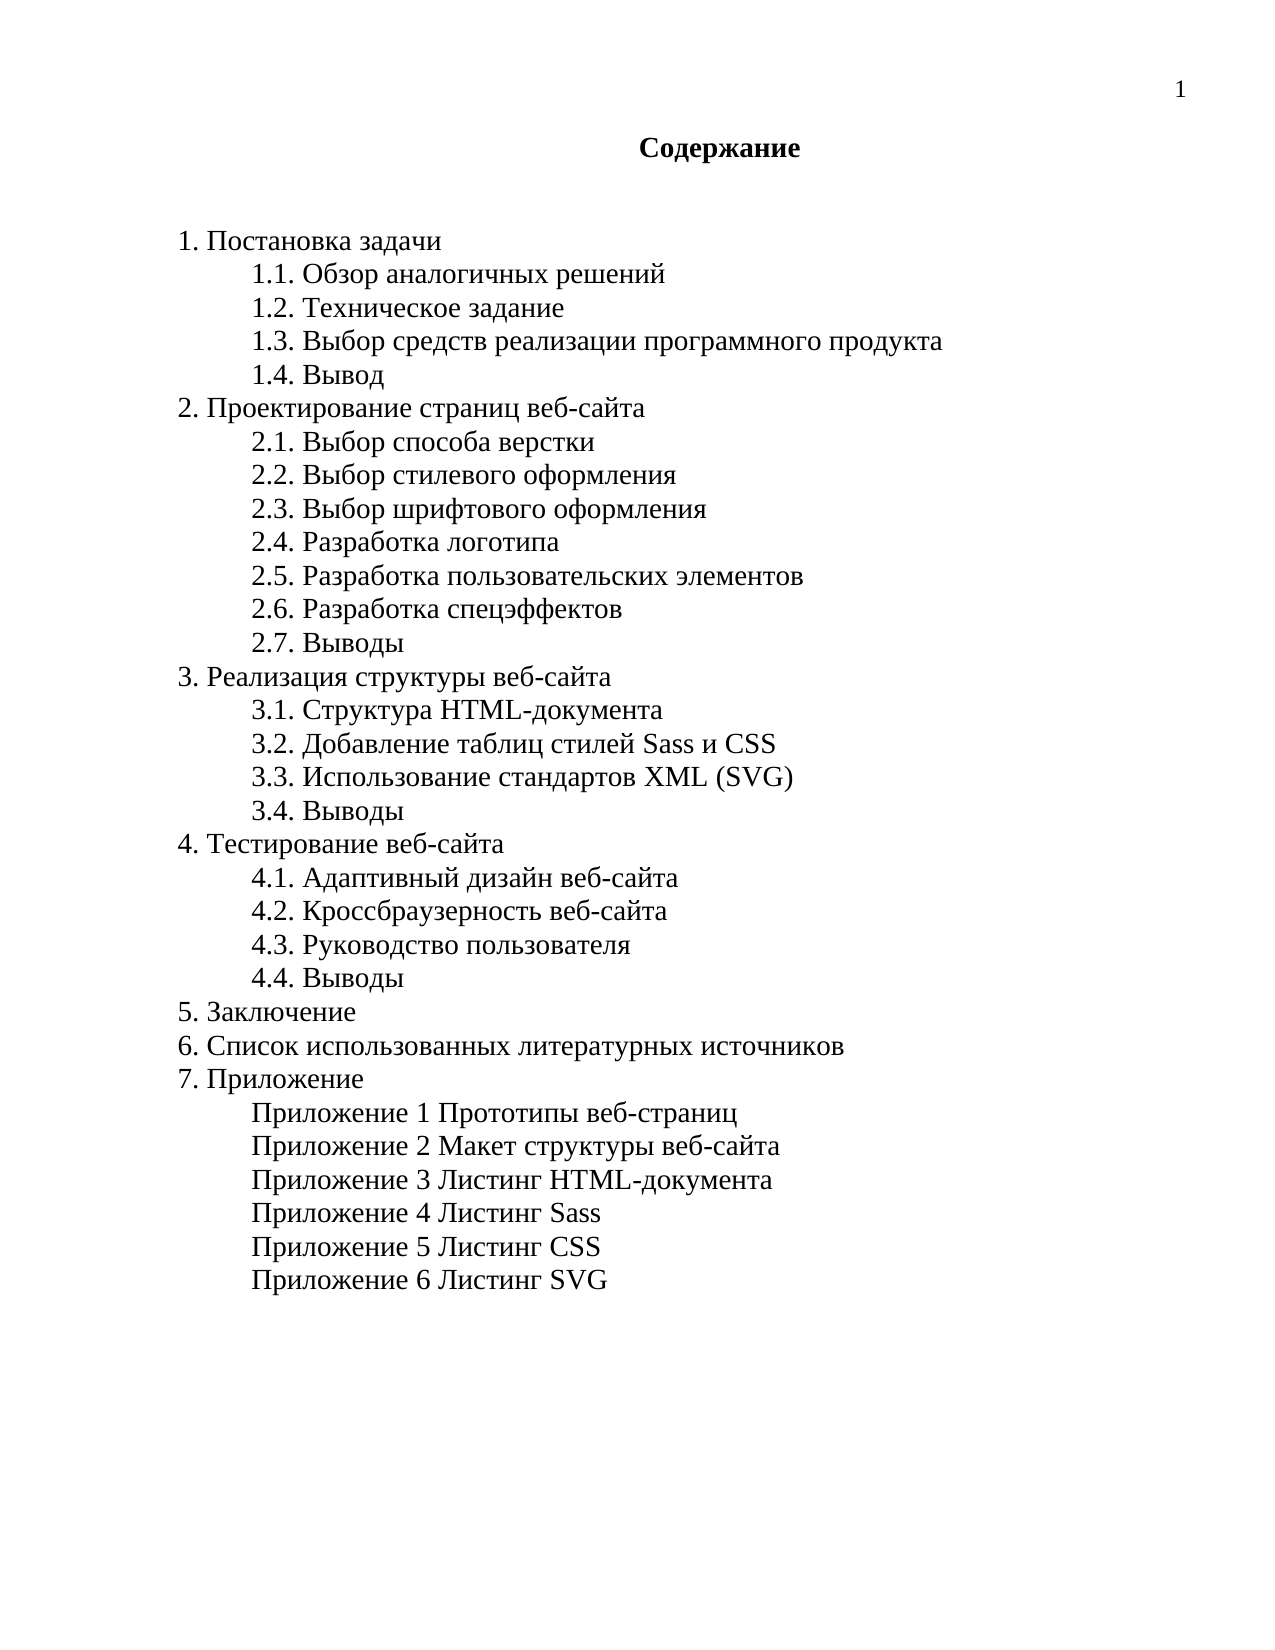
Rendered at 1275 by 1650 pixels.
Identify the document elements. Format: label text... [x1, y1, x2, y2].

text 4.1. Адаптивный дизайн веб-сайта [177, 860, 1186, 893]
text Приложение 3 Листинг НТML-документа [177, 1162, 1186, 1195]
text 5. Заключение [177, 994, 1186, 1028]
text 7. Приложение [177, 1061, 1186, 1095]
text 4.3. Руководство пользователя [177, 927, 1186, 961]
text 3.1. Структура HTML-документа [177, 692, 1186, 726]
text 3.4. Выводы [177, 793, 1186, 826]
text Приложение 4 Листинг Sass [177, 1195, 1186, 1229]
text Содержание [177, 131, 1186, 164]
text 2.1. Выбор способа верстки [177, 424, 1186, 457]
text 1.2. Техническое задание [177, 290, 1186, 323]
text Приложение 2 Макет структуры веб-сайта [177, 1128, 1186, 1162]
text 3.2. Добавление таблиц стилей Sass и CSS [177, 726, 1186, 759]
text 2.7. Выводы [177, 625, 1186, 659]
text 2.6. Разработка спецэффектов [177, 592, 1186, 625]
text 4. Тестирование веб-сайта [177, 826, 1186, 860]
text 2.3. Выбор шрифтового оформления [177, 491, 1186, 524]
text 6. Список использованных литературных источников [177, 1028, 1186, 1061]
text 1.1. Обзор аналогичных решений [177, 256, 1186, 290]
text 2. Проектирование страниц веб-сайта [177, 390, 1186, 424]
text Приложение 1 Прототипы веб-страниц [177, 1095, 1186, 1128]
text Приложение 5 Листинг CSS [177, 1229, 1186, 1262]
text 3. Реализация структуры веб-сайта [177, 659, 1186, 692]
text 1. Постановка задачи [177, 223, 1186, 256]
text 4.4. Выводы [177, 961, 1186, 994]
text 4.2. Кроссбраузерность веб-сайта [177, 893, 1186, 927]
text 3.3. Использование стандартов XML (SVG) [177, 759, 1186, 793]
text 2.4. Разработка логотипа [177, 524, 1186, 558]
text 2.2. Выбор стилевого оформления [177, 457, 1186, 491]
text 1.3. Выбор средств реализации программного продукта [177, 323, 1186, 357]
text 1.4. Вывод [177, 357, 1186, 390]
text Приложение 6 Листинг SVG [177, 1262, 1186, 1296]
text 2.5. Разработка пользовательских элементов [177, 558, 1186, 592]
